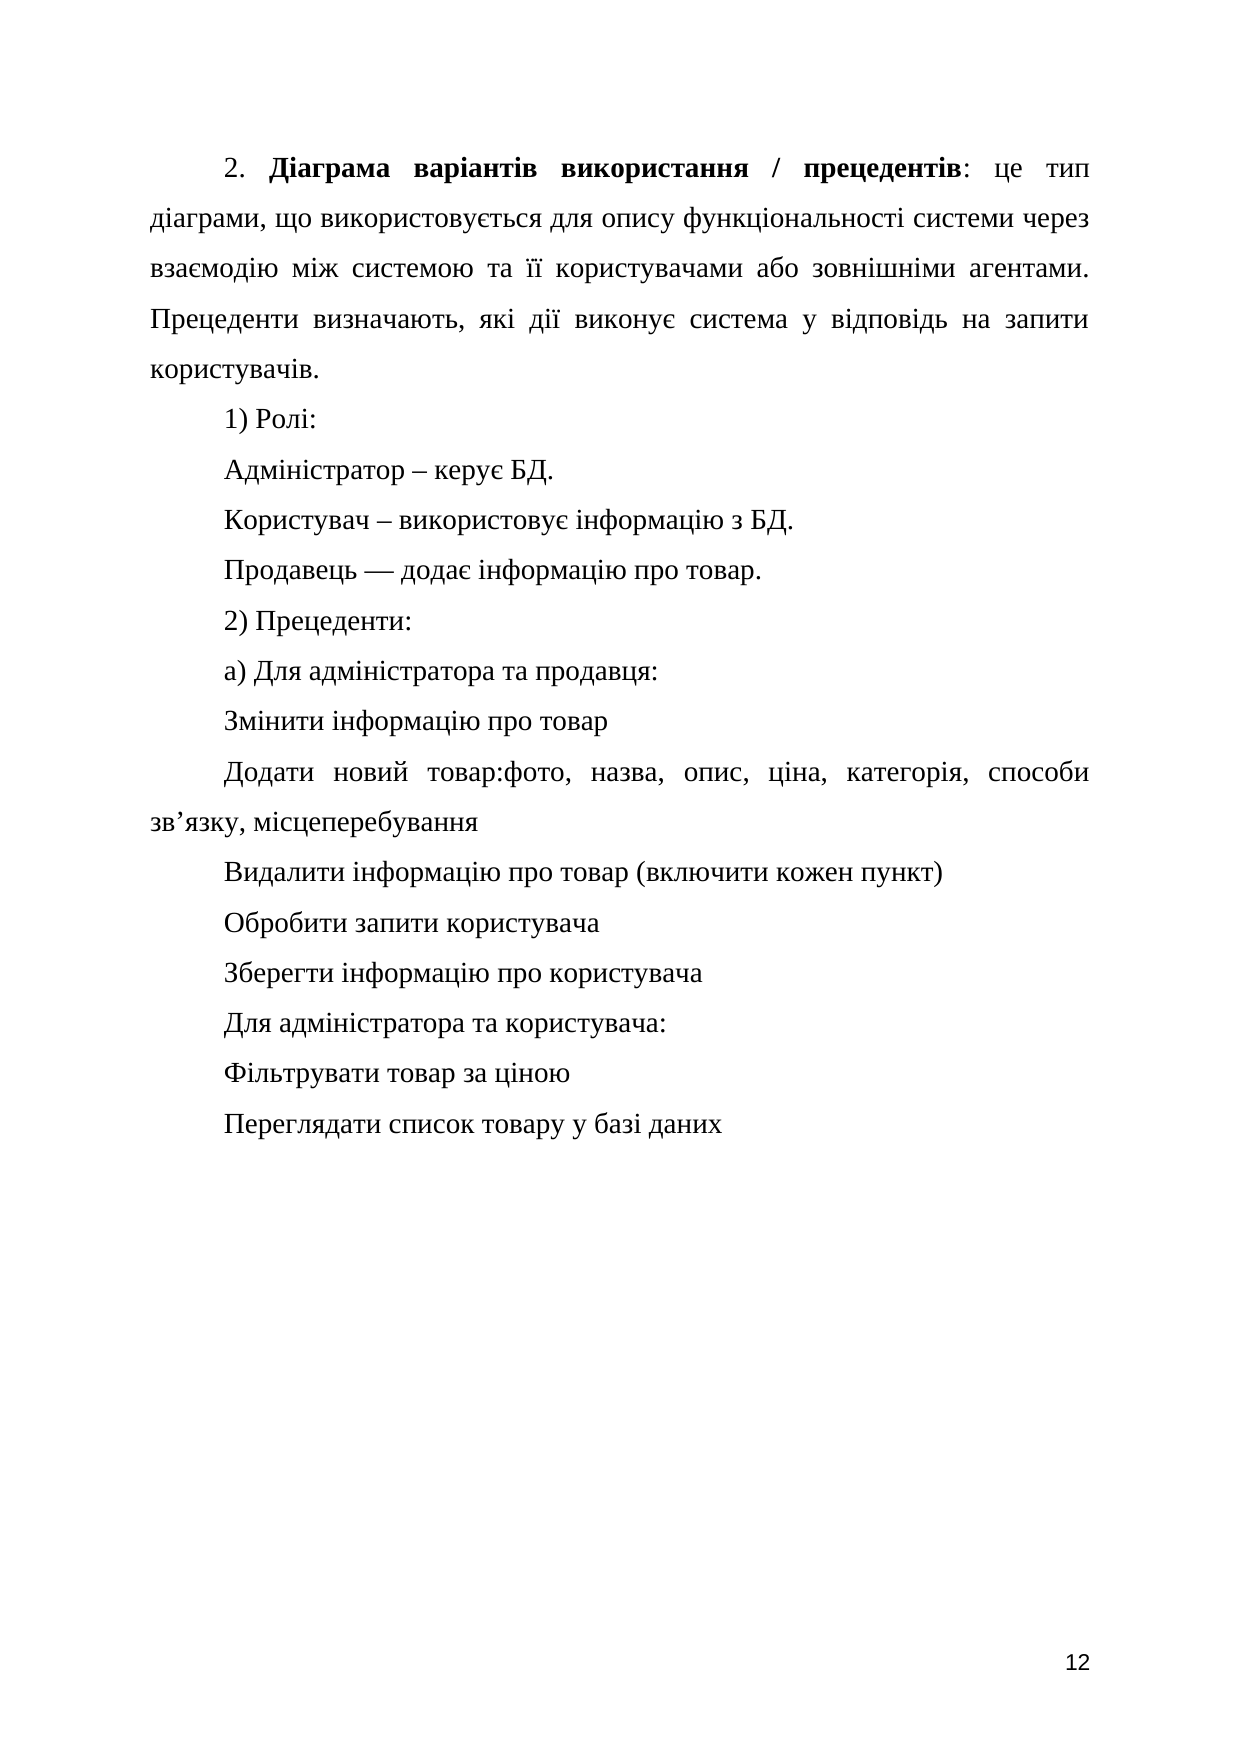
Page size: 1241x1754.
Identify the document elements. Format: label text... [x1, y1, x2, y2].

text Зберегти інформацію про користувача [150, 955, 1090, 988]
text a) Для адміністратора та продавця: [150, 653, 1090, 687]
text Для адміністратора та користувача: [150, 1005, 1090, 1039]
text 2. Діаграма варіантів використання / прецедентів: це тип діаграми, що використовується для опису функціональності системи через взаємодію між системою та її користувачами або зовнішніми агентами. Прецеденти визначають, які дії виконує система у відповідь на запити користувачів. [150, 150, 1090, 385]
text Обробити запити користувача [150, 905, 1090, 938]
text Додати новий товар:фото, назва, опис, ціна, категорія, способи зв’язку, місцеперебування [150, 754, 1090, 838]
text Фільтрувати товар за ціною [150, 1056, 1090, 1089]
text Переглядати список товару у базі даних [150, 1106, 1090, 1139]
text Адміністратор – керує БД. [150, 452, 1090, 485]
text Змінити інформацію про товар [150, 703, 1090, 737]
text 2) Прецеденти: [150, 603, 1090, 636]
text 1) Ролі: [150, 402, 1090, 435]
text Видалити інформацію про товар (включити кожен пункт) [150, 854, 1090, 888]
text Користувач – використовує інформацію з БД. [150, 502, 1090, 536]
text Продавець — додає інформацію про товар. [150, 552, 1090, 586]
